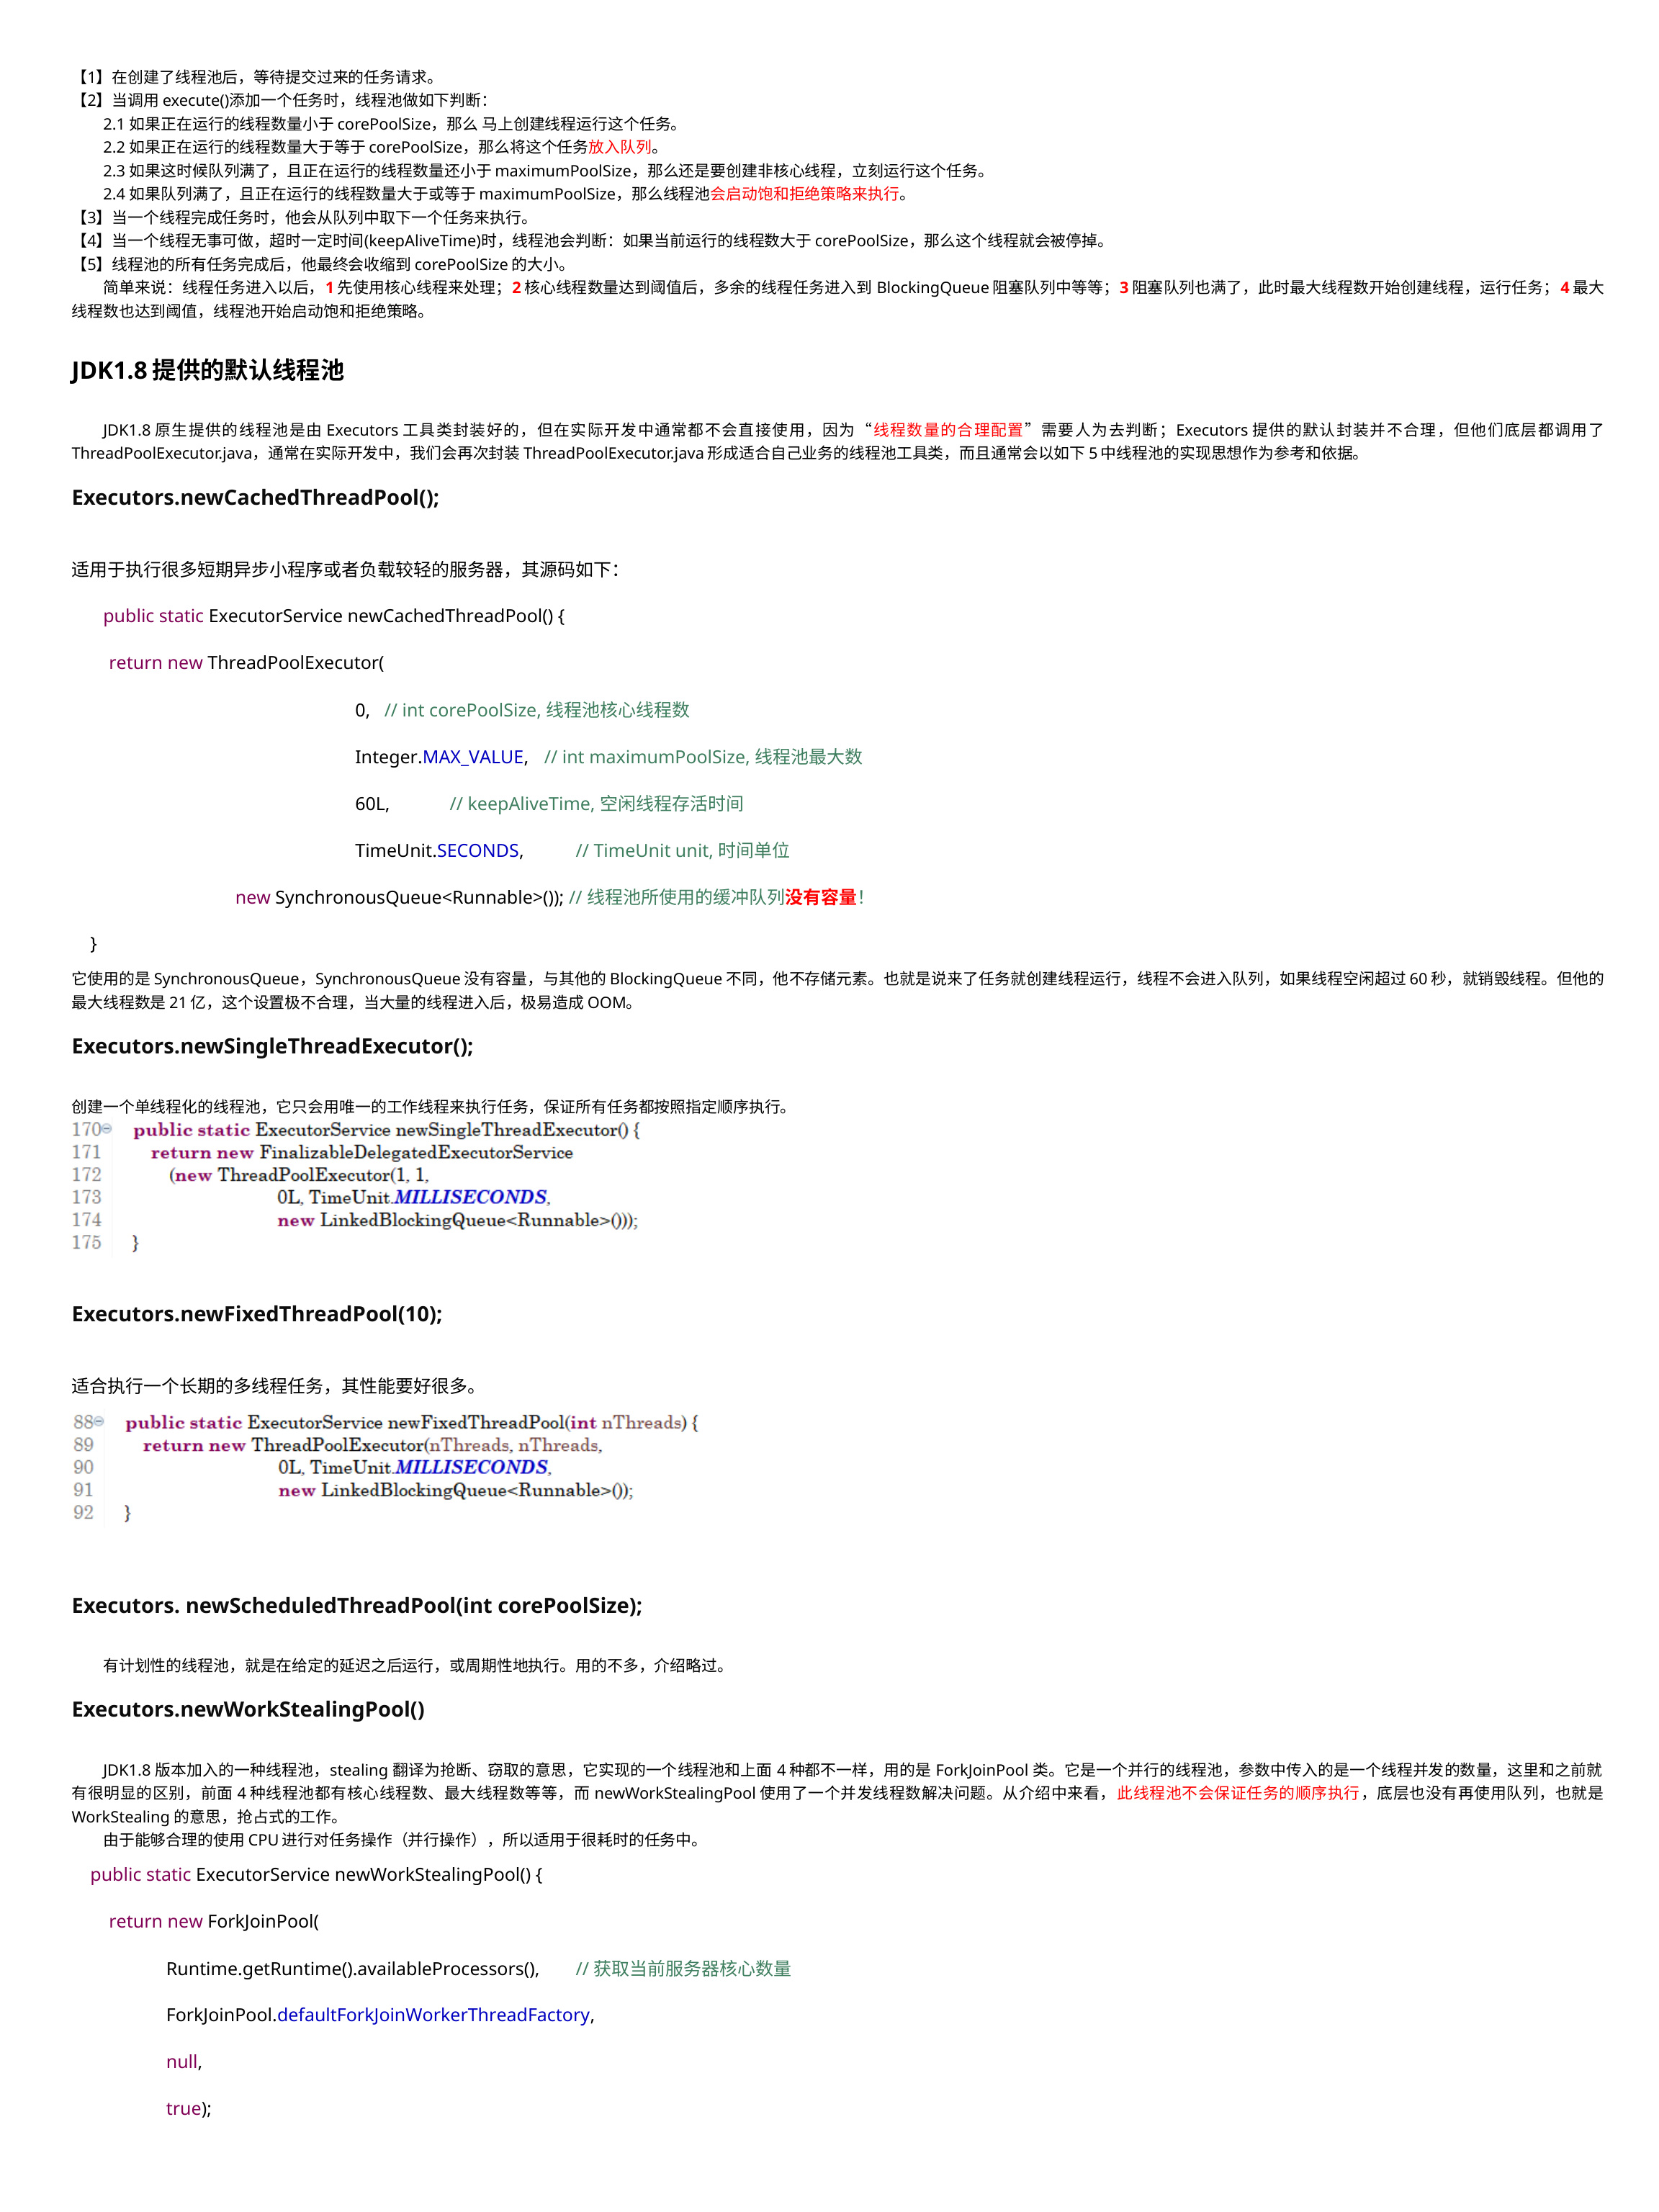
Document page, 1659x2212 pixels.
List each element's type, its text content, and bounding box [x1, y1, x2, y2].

text 适合执行一个长期的多线程任务，其性能要好很多。 [71, 1362, 1604, 1408]
text Runtime.getRuntime().availableProcessors(), // 获取当前服务器核心数量 [71, 1945, 1604, 1992]
text new SynchronousQueue<Runnable>()); // 线程池所使用的缓冲队列没有容量！ [71, 873, 1604, 920]
text 创建一个单线程化的线程池，它只会用唯一的工作线程来执行任务，保证所有任务都按照指定顺序执行。 [71, 1094, 1604, 1118]
text return new ThreadPoolExecutor( [71, 639, 1604, 685]
text Executors.newCachedThreadPool(); [71, 473, 1604, 520]
text 有计划性的线程池，就是在给定的延迟之后运行，或周期性地执行。用的不多，介绍略过。 [71, 1653, 1604, 1676]
text JDK1.8原生提供的线程池是由Executors工具类封装好的，但在实际开发中通常都不会直接使用，因为“线程数量的合理配置”需要人为去判断；Executors提供的默认封装并不合理，但他们底层都调用了ThreadPoolExecutor.java，通常在实际开发中，我们会再次封装ThreadPoolExecutor.java形成适合自己业务的线程池工具类，而且通常会以如下5中线程池的实现思想作为参考和依据。 [71, 418, 1604, 464]
text 【1】在创建了线程池后，等待提交过来的任务请求。 [71, 64, 1604, 88]
text 0, // int corePoolSize, 线程池核心线程数 [71, 685, 1604, 732]
text 【4】当一个线程无事可做，超时一定时间(keepAliveTime)时，线程池会判断：如果当前运行的线程数大于corePoolSize，那么这个线程就会被停掉。 [71, 228, 1604, 251]
text null, [71, 2038, 1604, 2085]
text Executors.newFixedThreadPool(10); [71, 1290, 1604, 1337]
text public static ExecutorService newCachedThreadPool() { [71, 592, 1604, 639]
text JDK1.8提供的默认线程池 [71, 345, 1604, 392]
text 【5】线程池的所有任务完成后，他最终会收缩到corePoolSize的大小。 [71, 251, 1604, 275]
text 它使用的是SynchronousQueue，SynchronousQueue没有容量，与其他的BlockingQueue不同，他不存储元素。也就是说来了任务就创建线程运行，线程不会进入队列，如果线程空闲超过60秒，就销毁线程。但他的最大线程数是21亿，这个设置极不合理，当大量的线程进入后，极易造成OOM。 [71, 966, 1604, 1013]
text true); [71, 2085, 1604, 2132]
text 2.2 如果正在运行的线程数量大于等于corePoolSize，那么将这个任务放入队列。 [71, 135, 1604, 158]
text Executors.newWorkStealingPool() [71, 1686, 1604, 1732]
text 2.1 如果正在运行的线程数量小于corePoolSize，那么 马上创建线程运行这个任务。 [71, 111, 1604, 135]
text return new ForkJoinPool( [71, 1898, 1604, 1945]
text public static ExecutorService newWorkStealingPool() { [71, 1851, 1604, 1898]
text Executors. newScheduledThreadPool(int corePoolSize); [71, 1581, 1604, 1628]
text 适用于执行很多短期异步小程序或者负载较轻的服务器，其源码如下： [71, 545, 1604, 592]
text JDK1.8 版本加入的一种线程池，stealing 翻译为抢断、窃取的意思，它实现的一个线程池和上面4种都不一样，用的是 ForkJoinPool 类。它是一个并行的线程池，参数中传入的是一个线程并发的数量，这里和之前就有很明显的区别，前面4种线程池都有核心线程数、最大线程数等等，而newWorkStealingPool使用了一个并发线程数解决问题。从介绍中来看，此线程池不会保证任务的顺序执行，底层也没有再使用队列，也就是 WorkStealing 的意思，抢占式的工作。 [71, 1758, 1604, 1827]
text ForkJoinPool.defaultForkJoinWorkerThreadFactory, [71, 1992, 1604, 2038]
text Integer.MAX_VALUE, // int maximumPoolSize, 线程池最大数 [71, 732, 1604, 779]
picture [71, 1117, 666, 1258]
picture [71, 1408, 704, 1528]
text } [71, 920, 1604, 966]
text 2.3 如果这时候队列满了，且正在运行的线程数量还小于maximumPoolSize，那么还是要创建非核心线程，立刻运行这个任务。 [71, 158, 1604, 181]
text 简单来说：线程任务进入以后，1先使用核心线程来处理；2核心线程数量达到阈值后，多余的线程任务进入到BlockingQueue阻塞队列中等等；3阻塞队列也满了，此时最大线程数开始创建线程，运行任务；4最大线程数也达到阈值，线程池开始启动饱和拒绝策略。 [71, 275, 1604, 322]
text 【3】当一个线程完成任务时，他会从队列中取下一个任务来执行。 [71, 204, 1604, 228]
text 【2】当调用execute()添加一个任务时，线程池做如下判断： [71, 88, 1604, 111]
text 60L, // keepAliveTime, 空闲线程存活时间 [71, 779, 1604, 826]
text 2.4 如果队列满了，且正在运行的线程数量大于或等于maximumPoolSize，那么线程池会启动饱和拒绝策略来执行。 [71, 181, 1604, 204]
text Executors.newSingleThreadExecutor(); [71, 1022, 1604, 1069]
text 由于能够合理的使用CPU进行对任务操作（并行操作），所以适用于很耗时的任务中。 [71, 1827, 1604, 1851]
text TimeUnit.SECONDS, // TimeUnit unit, 时间单位 [71, 826, 1604, 873]
